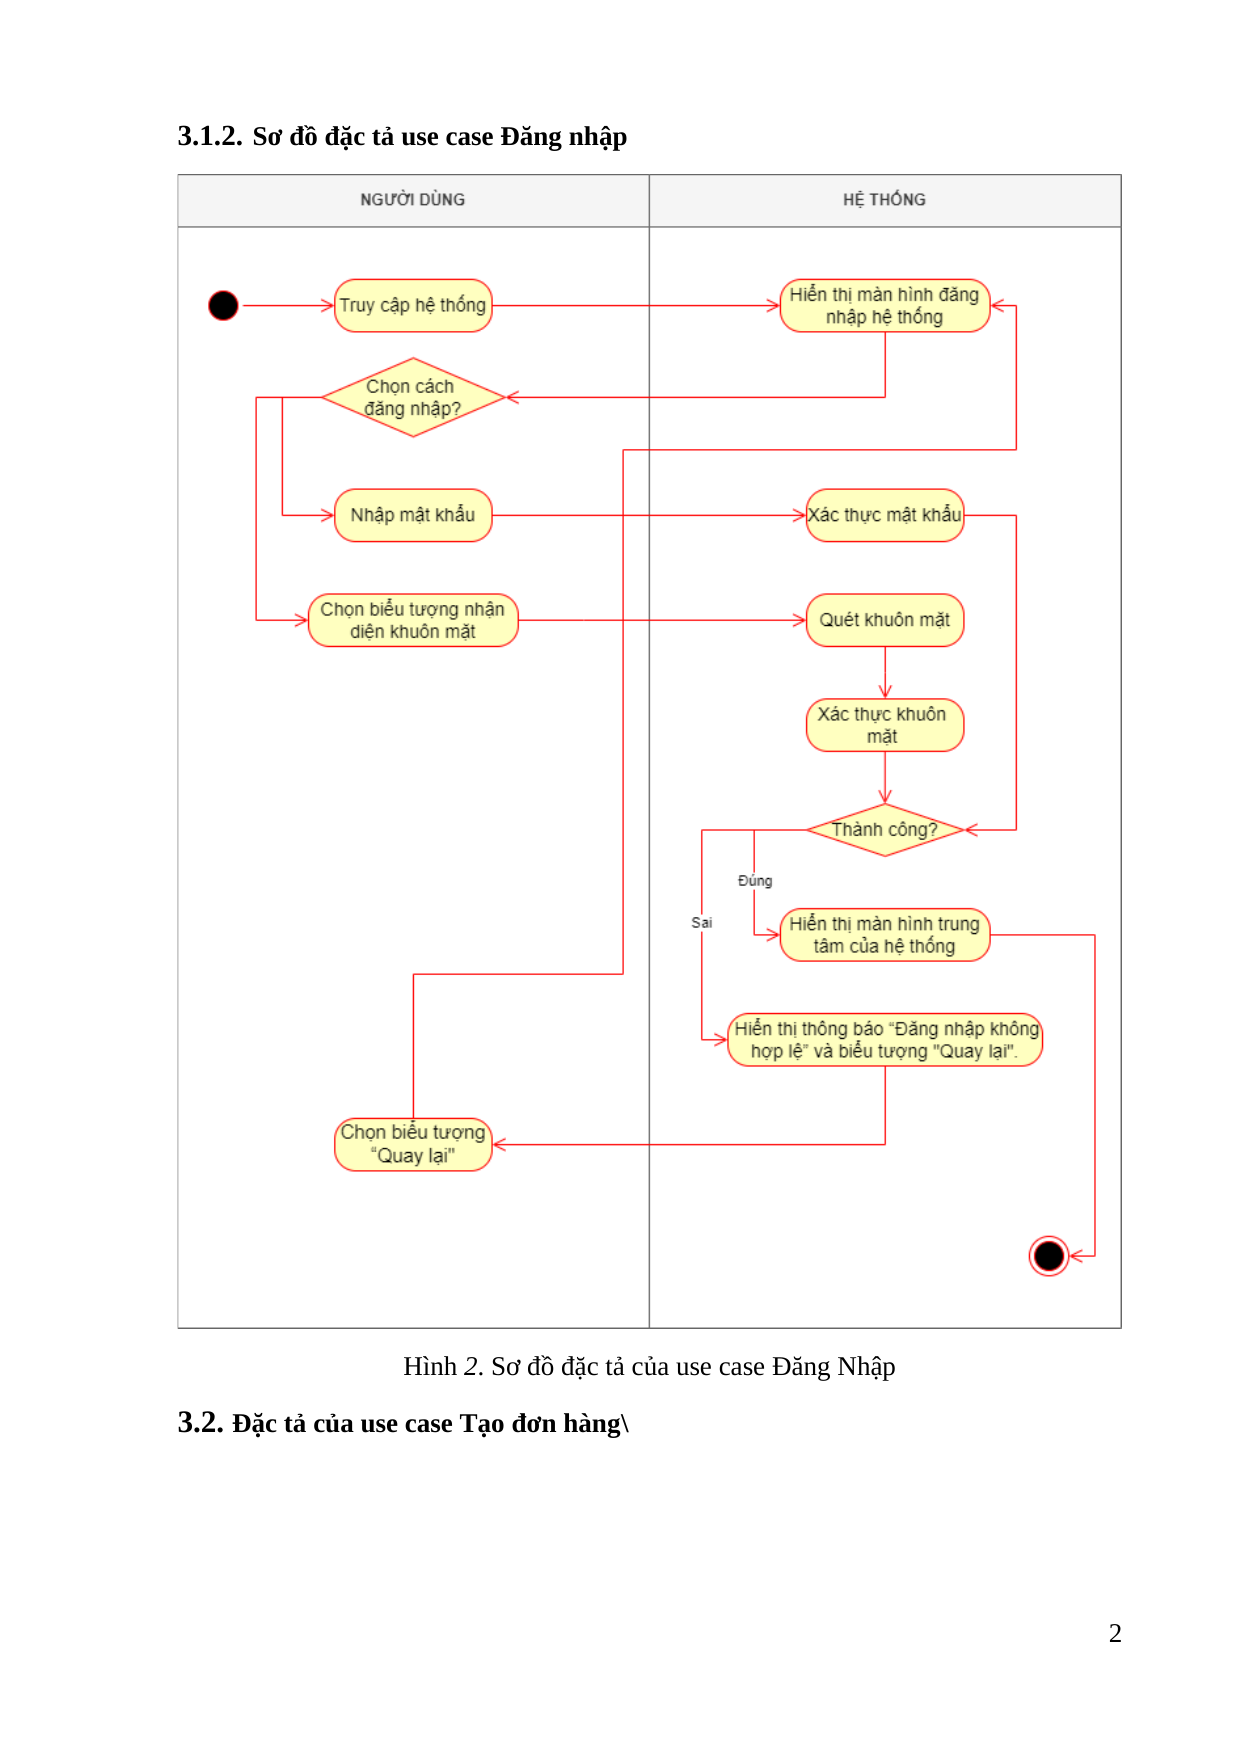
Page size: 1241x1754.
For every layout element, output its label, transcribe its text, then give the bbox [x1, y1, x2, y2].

text Hình 2. Sơ đồ đặc tả của use case Đăng Nhập [177, 1350, 1122, 1381]
picture [177, 174, 1122, 1329]
subtitle Sơ đồ đặc tả use case Đăng nhập [177, 118, 1122, 152]
subtitle Đặc tả của use case Tạo đơn hàng\ [177, 1403, 1122, 1439]
